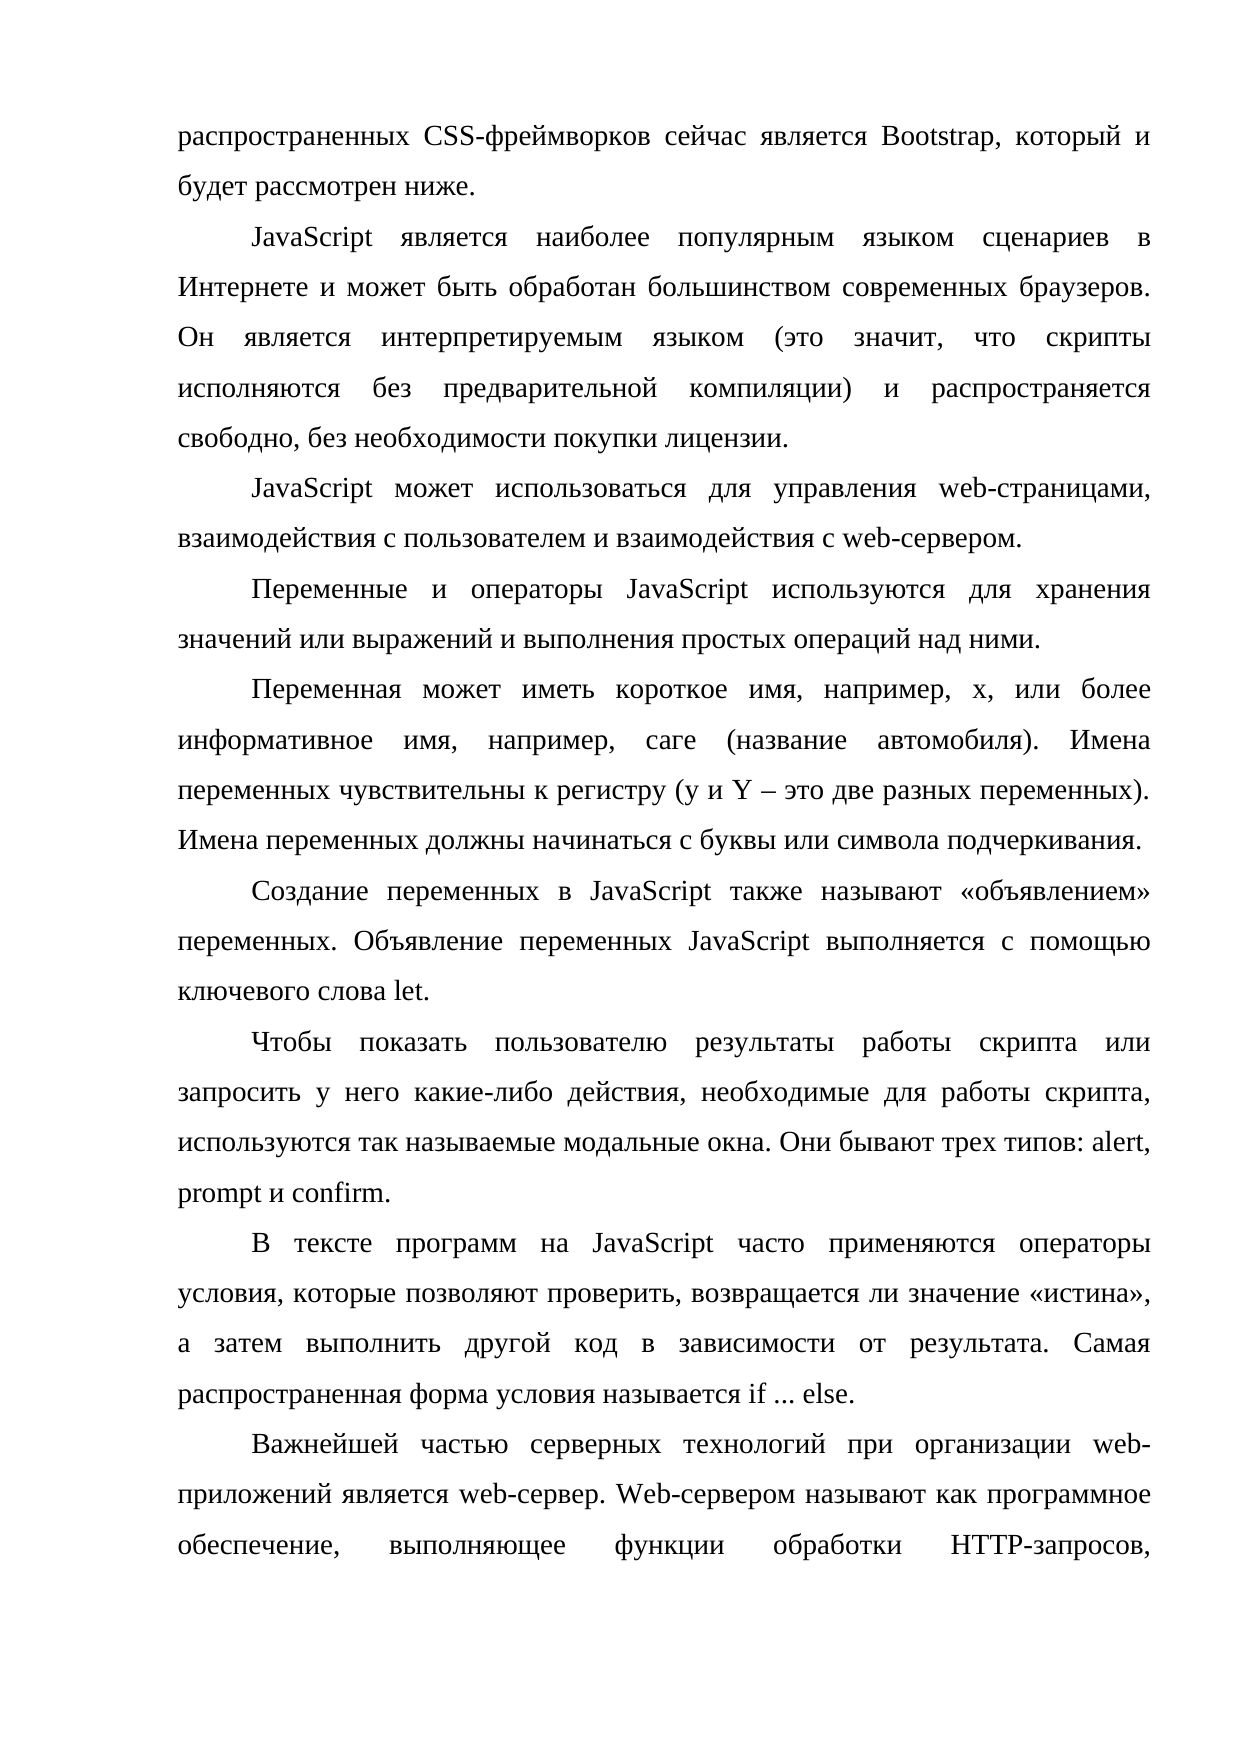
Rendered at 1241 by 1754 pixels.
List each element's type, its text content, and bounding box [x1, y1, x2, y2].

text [177, 118, 1152, 202]
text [177, 1426, 1152, 1560]
text JavaScript может использоваться для управления web-страницами, взаимодействия с пользователем и взаимодействия с web-сервером. [177, 470, 1152, 554]
text Создание переменных в JavaScript также называют «объявлением» переменных. Объявление переменных JavaScript выполняется с помощью ключевого слова let. [177, 873, 1152, 1007]
text JavaScript является наиболее популярным языком сценариев в Интернете и может быть обработан большинством современных браузеров. Он является интерпретируемым языком (это значит, что скрипты исполняются без предварительной компиляции) и распространяется свободно, без необходимости покупки лицензии. [177, 219, 1152, 453]
text Чтобы показать пользователю результаты работы скрипта или запросить у него какие-либо действия, необходимые для работы скрипта, используются так называемые модальные окна. Они бывают трех типов: alert, prompt и confirm. [177, 1024, 1152, 1208]
text Переменные и операторы JavaScript используются для хранения значений или выражений и выполнения простых операций над ними. [177, 571, 1152, 655]
text Переменная может иметь короткое имя, например, х, или более информативное имя, например, саге (название автомобиля). Имена переменных чувствительны к регистру (у и Y – это две разных переменных). Имена переменных должны начинаться с буквы или символа подчеркивания. [177, 672, 1152, 856]
text В тексте программ на JavaScript часто применяются операторы условия, которые позволяют проверить, возвращается ли значение «истина», а затем выполнить другой код в зависимости от результата. Самая распространенная форма условия называется if ... else. [177, 1225, 1152, 1409]
